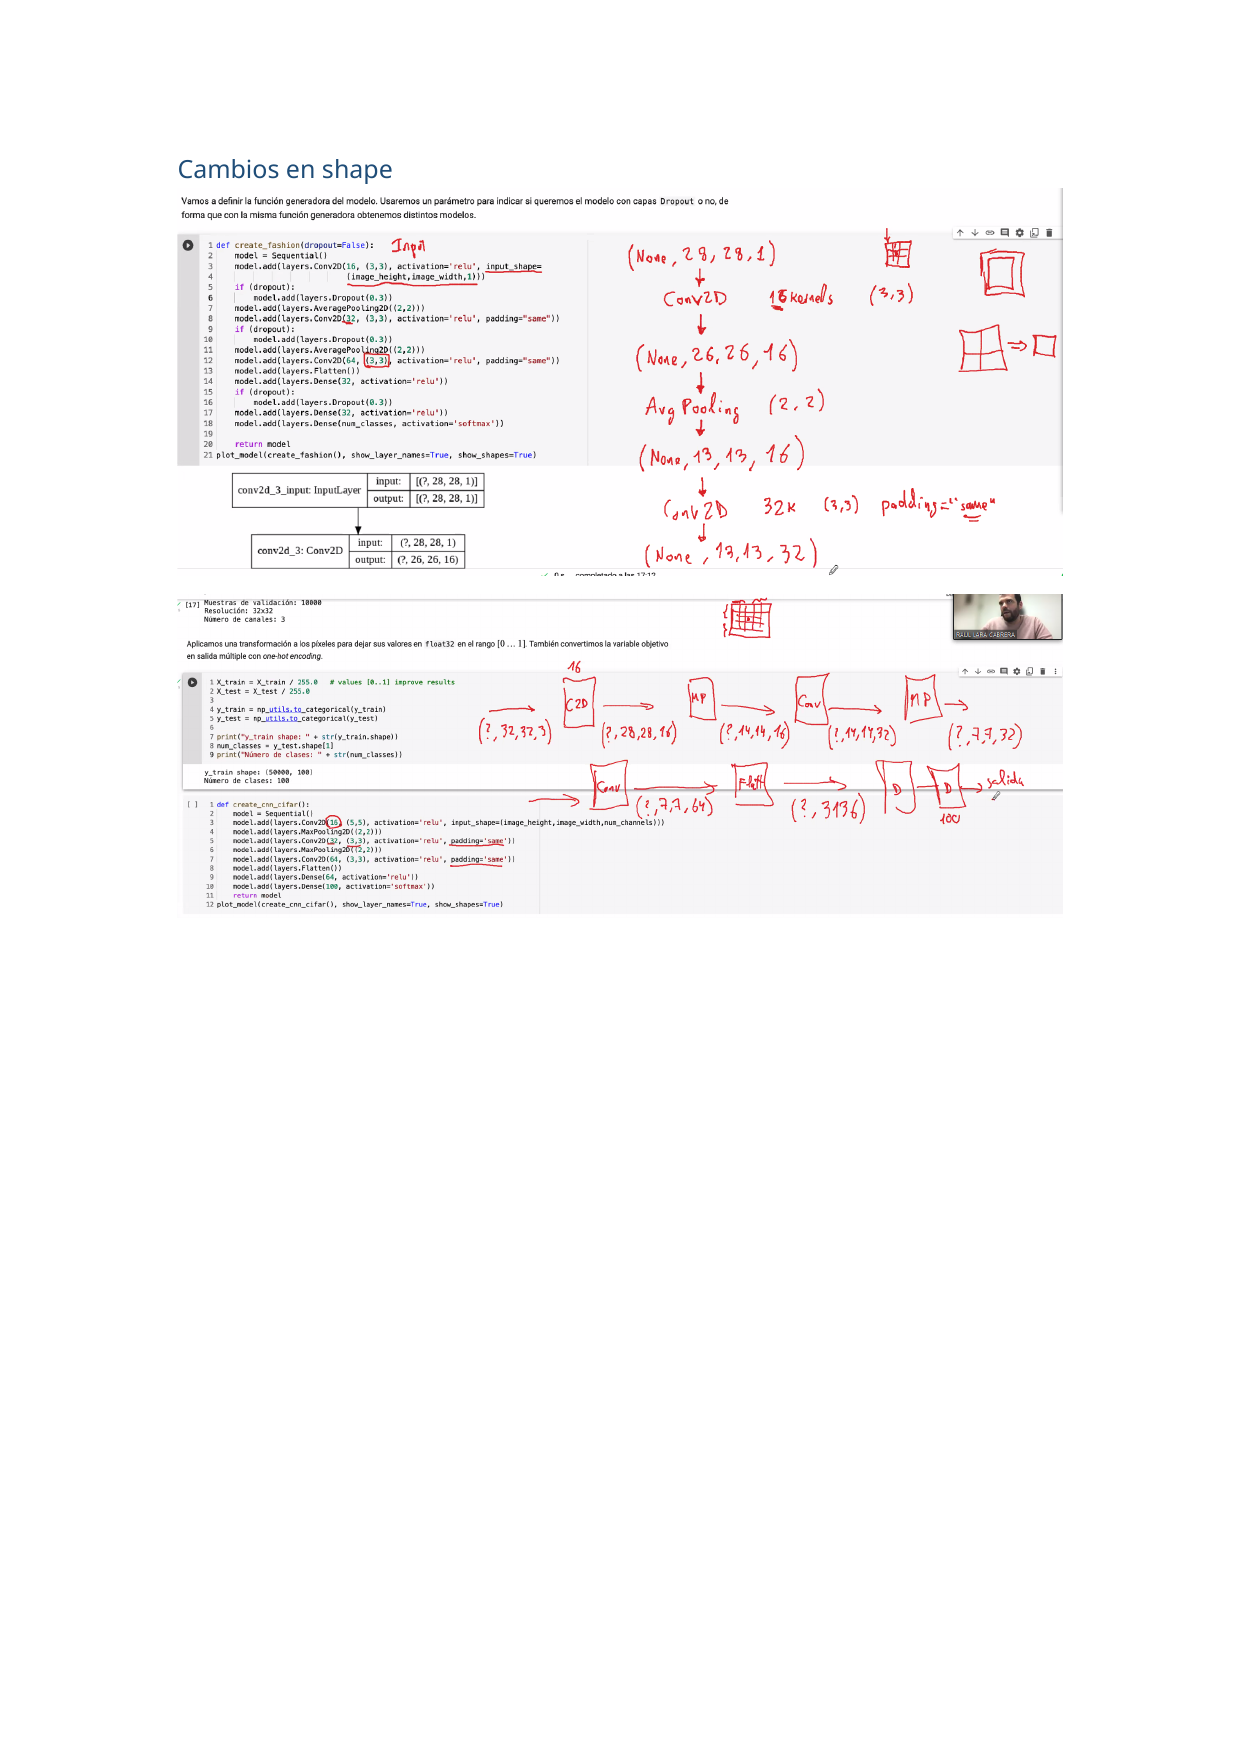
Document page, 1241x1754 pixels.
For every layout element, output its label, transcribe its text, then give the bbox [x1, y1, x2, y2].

picture [177, 594, 1063, 918]
subtitle Cambios en shape [177, 152, 1063, 186]
picture [177, 188, 1063, 576]
